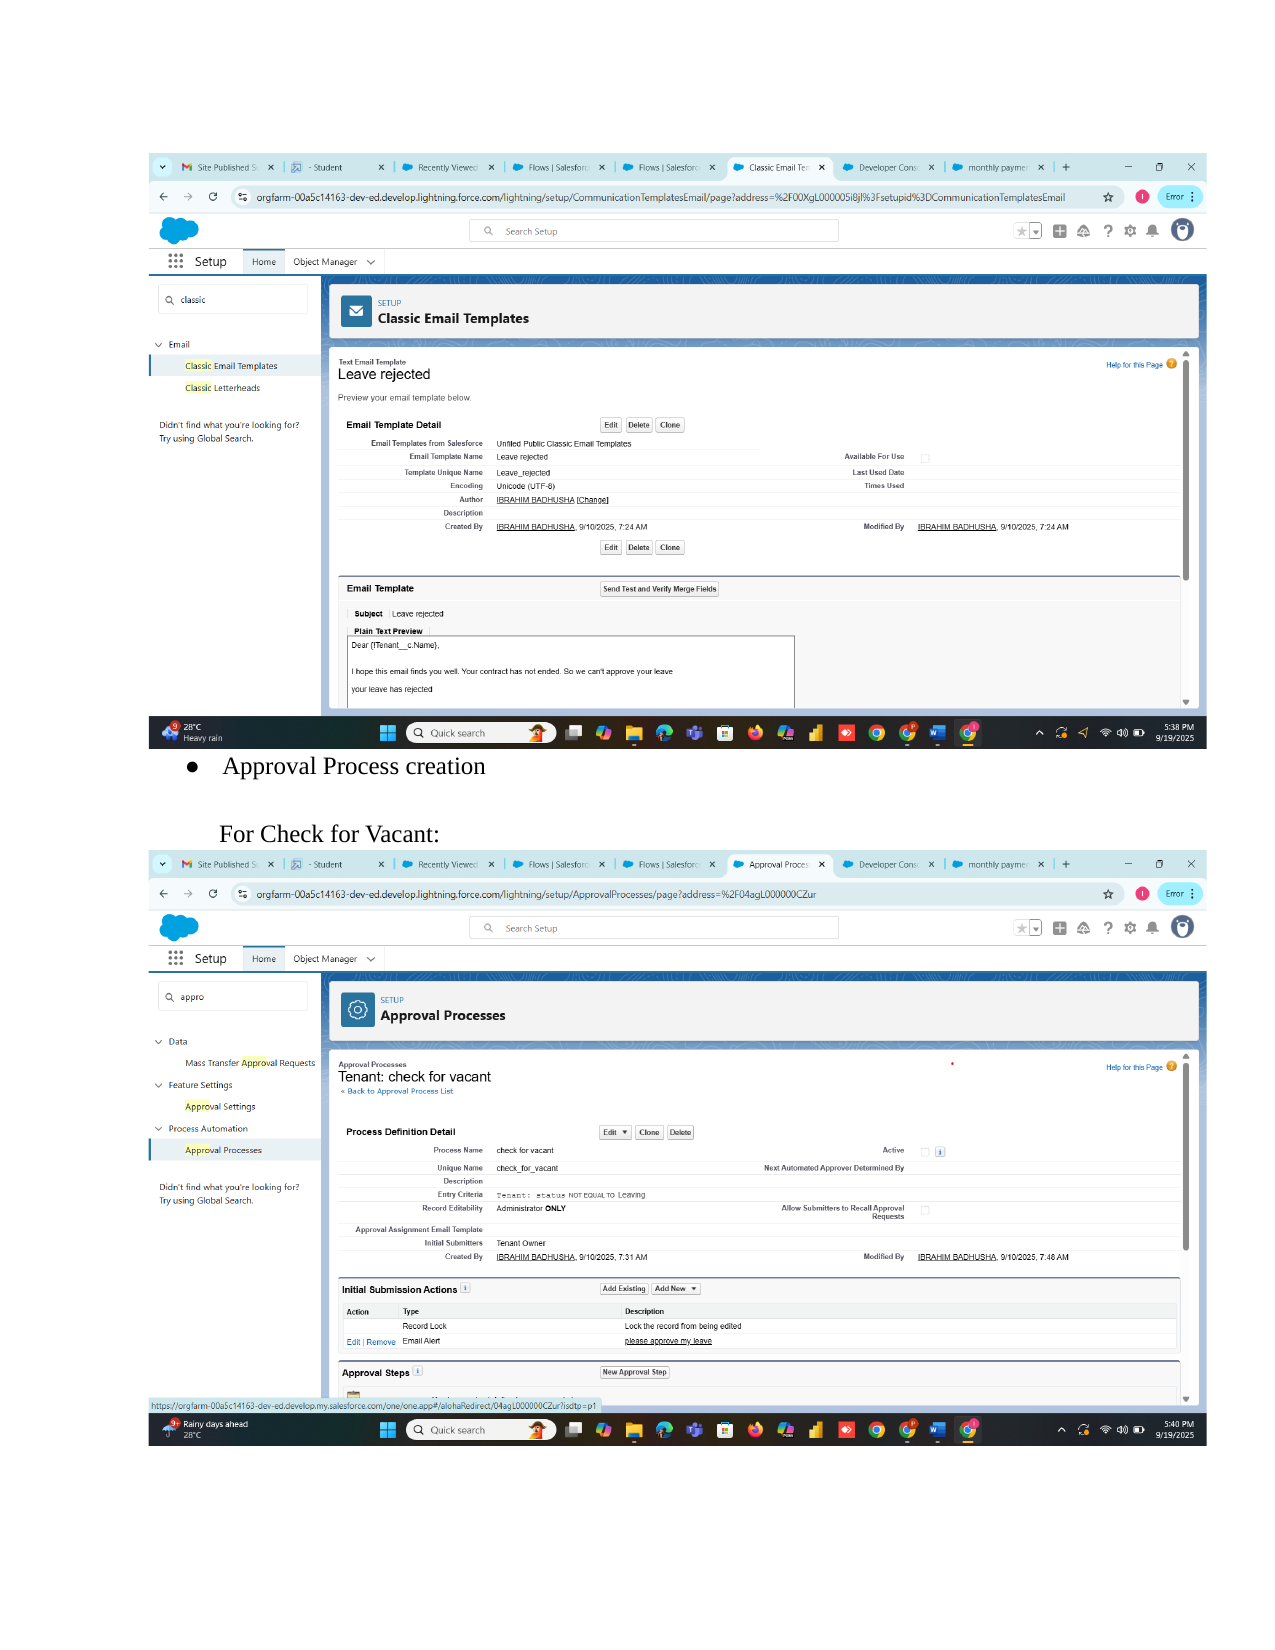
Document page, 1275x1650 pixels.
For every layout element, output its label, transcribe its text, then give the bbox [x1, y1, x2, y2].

list Approval Process creation [184, 751, 1168, 779]
picture [148, 850, 1207, 1446]
text For Check for Vacant: [148, 819, 1207, 848]
picture [148, 153, 1207, 749]
